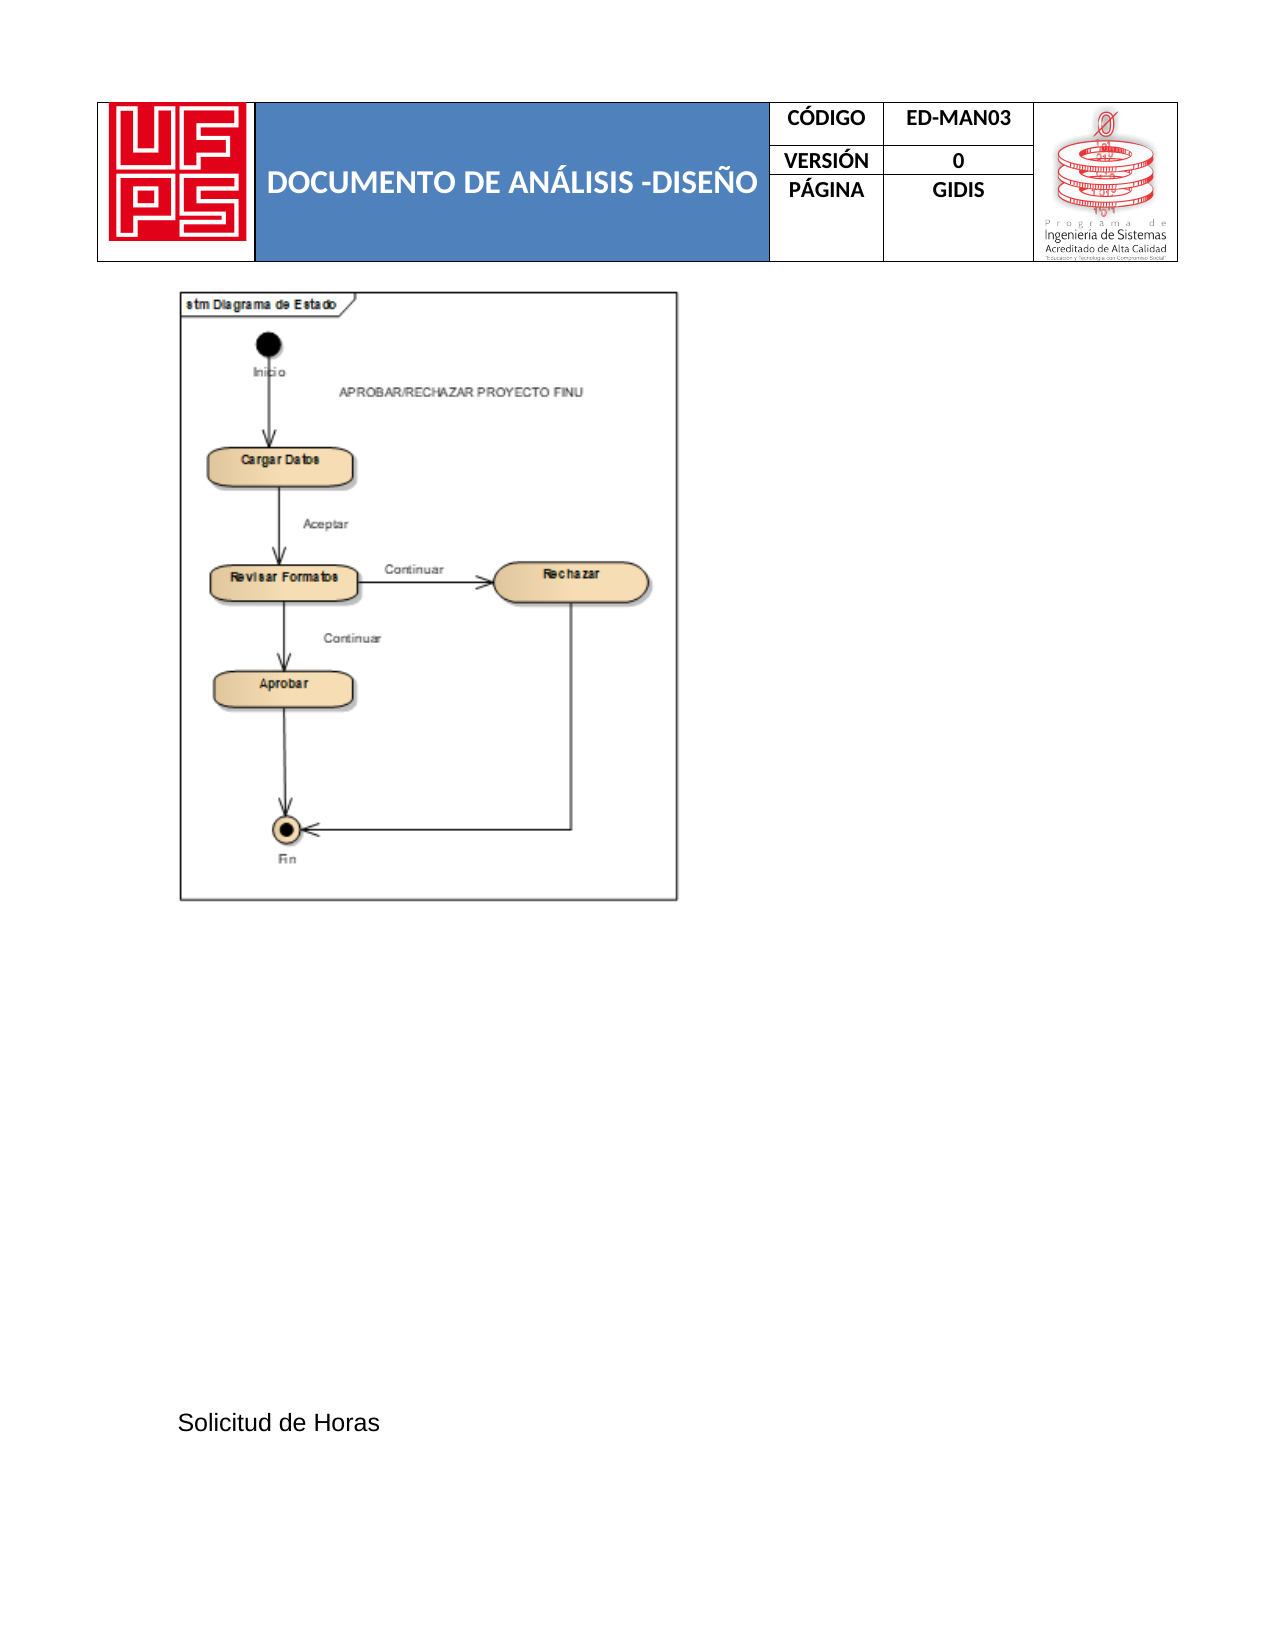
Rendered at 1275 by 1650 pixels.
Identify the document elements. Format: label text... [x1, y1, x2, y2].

picture [108, 102, 247, 241]
text Solicitud de Horas [177, 1407, 1098, 1436]
picture [1045, 102, 1166, 261]
picture [177, 289, 687, 906]
